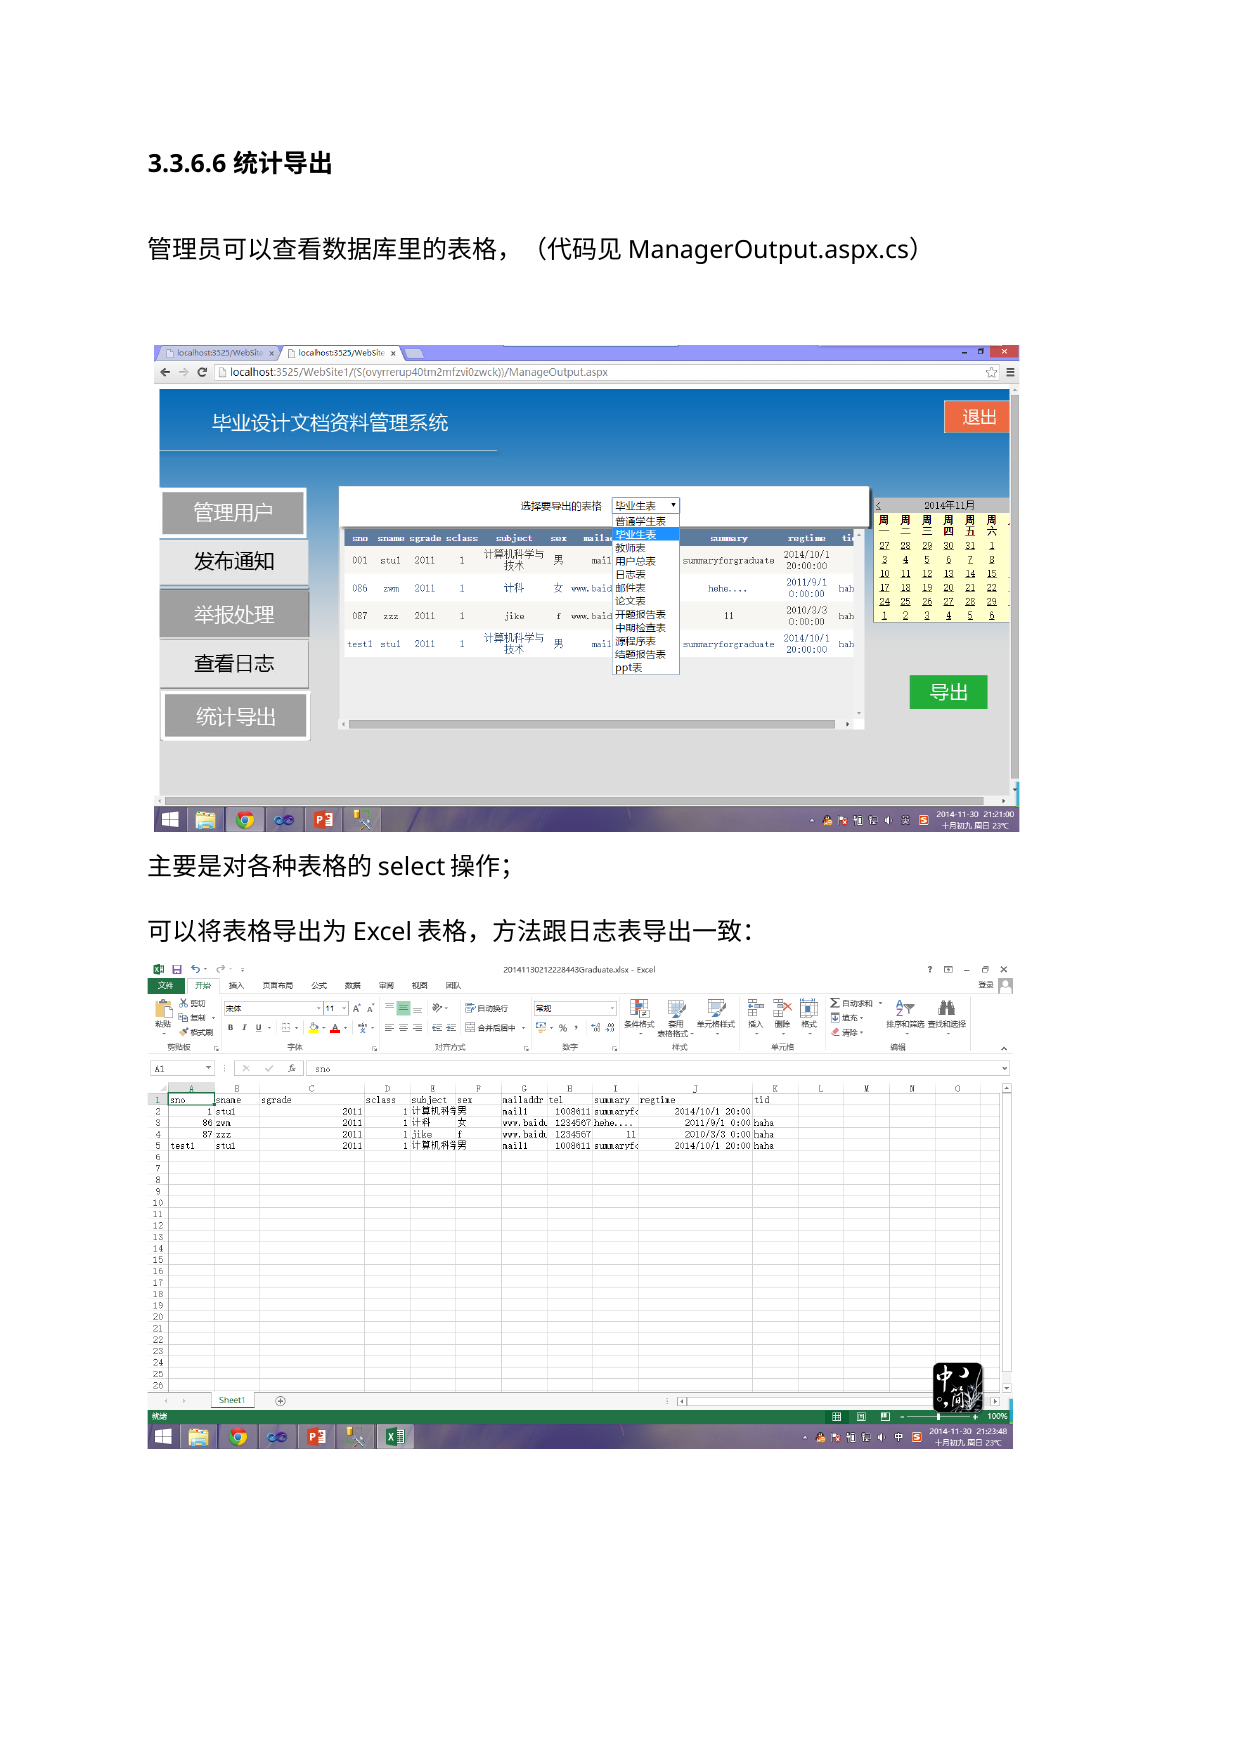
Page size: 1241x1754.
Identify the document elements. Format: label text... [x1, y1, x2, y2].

picture [147, 962, 1013, 1449]
picture [154, 345, 1020, 832]
text 可以将表格导出为Excel表格，方法跟日志表导出一致： [148, 897, 1122, 962]
text 主要是对各种表格的select操作； [148, 832, 1122, 897]
text 管理员可以查看数据库里的表格，（代码见ManagerOutput.aspx.cs） [148, 215, 1122, 280]
subtitle 3.3.6.6 统计导出 [148, 129, 1122, 194]
